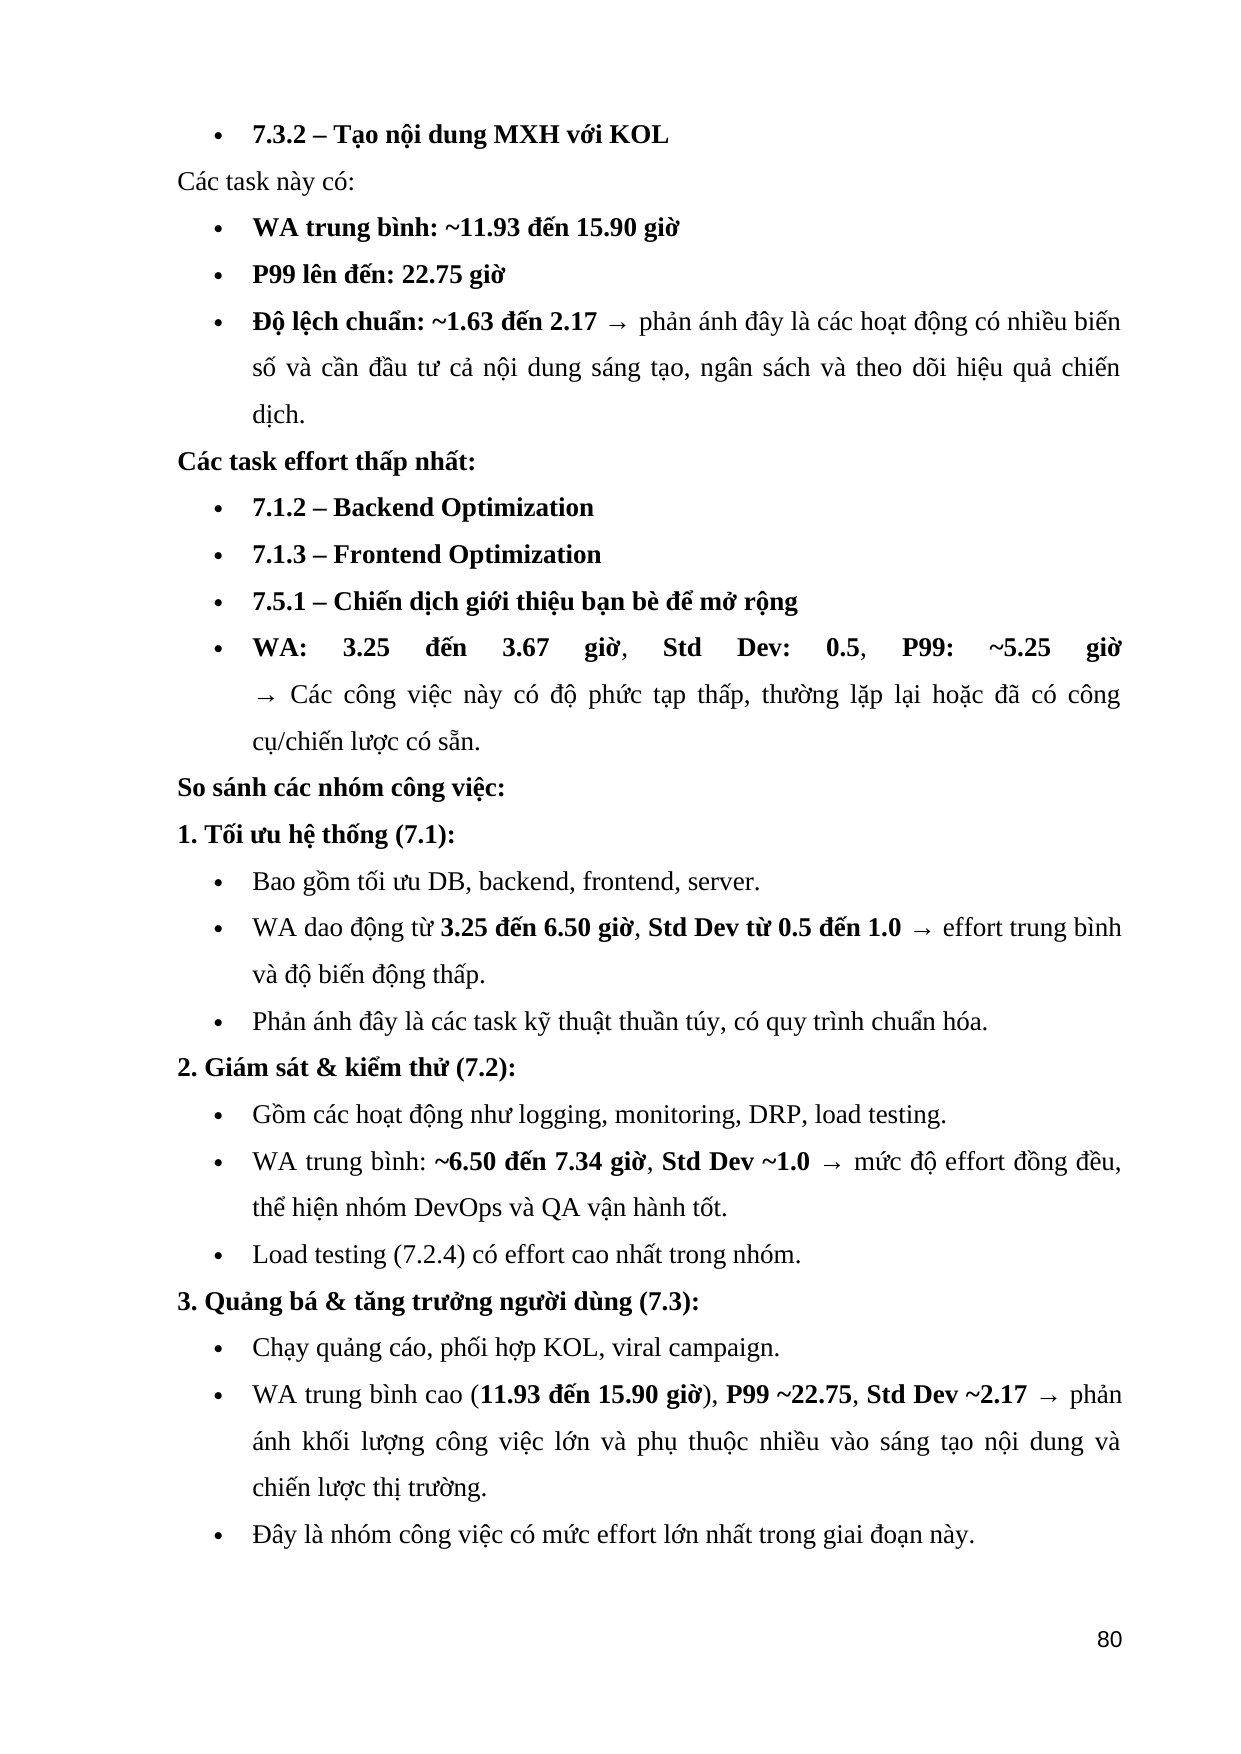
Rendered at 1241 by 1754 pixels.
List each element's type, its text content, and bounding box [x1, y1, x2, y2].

list WA trung bình: ~6.50 đến 7.34 giờ, Std Dev ~1.0 → mức độ effort đồng đều, thể hiện nhóm DevOps và QA vận hành tốt. [214, 1145, 1122, 1222]
list Đây là nhóm công việc có mức effort lớn nhất trong giai đoạn này. [214, 1518, 1122, 1549]
text 3. Quảng bá & tăng trưởng người dùng (7.3): [177, 1285, 1122, 1316]
list Chạy quảng cáo, phối hợp KOL, viral campaign. [214, 1331, 1122, 1362]
text 2. Giám sát & kiểm thử (7.2): [177, 1051, 1122, 1082]
list Bao gồm tối ưu DB, backend, frontend, server. [214, 865, 1122, 896]
text So sánh các nhóm công việc: [177, 771, 1122, 802]
list 7.5.1 – Chiến dịch giới thiệu bạn bè để mở rộng [214, 585, 1122, 616]
list Độ lệch chuẩn: ~1.63 đến 2.17 → phản ánh đây là các hoạt động có nhiều biến số và cần đầu tư cả nội dung sáng tạo, ngân sách và theo dõi hiệu quả chiến dịch. [214, 305, 1122, 429]
text 1. Tối ưu hệ thống (7.1): [177, 818, 1122, 849]
text Các task effort thấp nhất: [177, 445, 1122, 476]
list Load testing (7.2.4) có effort cao nhất trong nhóm. [214, 1238, 1122, 1269]
list 7.3.2 – Tạo nội dung MXH với KOL [214, 118, 1122, 149]
list WA: 3.25 đến 3.67 giờ, Std Dev: 0.5, P99: ~5.25 giờ → Các công việc này có độ phức tạp thấp, thường lặp lại hoặc đã có công cụ/chiến lược có sẵn. [214, 631, 1122, 756]
list 7.1.2 – Backend Optimization [214, 491, 1122, 522]
text Các task này có: [177, 165, 1122, 196]
list WA trung bình cao (11.93 đến 15.90 giờ), P99 ~22.75, Std Dev ~2.17 → phản ánh khối lượng công việc lớn và phụ thuộc nhiều vào sáng tạo nội dung và chiến lược thị trường. [214, 1378, 1122, 1502]
list WA dao động từ 3.25 đến 6.50 giờ, Std Dev từ 0.5 đến 1.0 → effort trung bình và độ biến động thấp. [214, 911, 1122, 989]
list 7.1.3 – Frontend Optimization [214, 538, 1122, 569]
list Gồm các hoạt động như logging, monitoring, DRP, load testing. [214, 1098, 1122, 1129]
list P99 lên đến: 22.75 giờ [214, 258, 1122, 289]
list Phản ánh đây là các task kỹ thuật thuần túy, có quy trình chuẩn hóa. [214, 1005, 1122, 1036]
list WA trung bình: ~11.93 đến 15.90 giờ [214, 211, 1122, 242]
